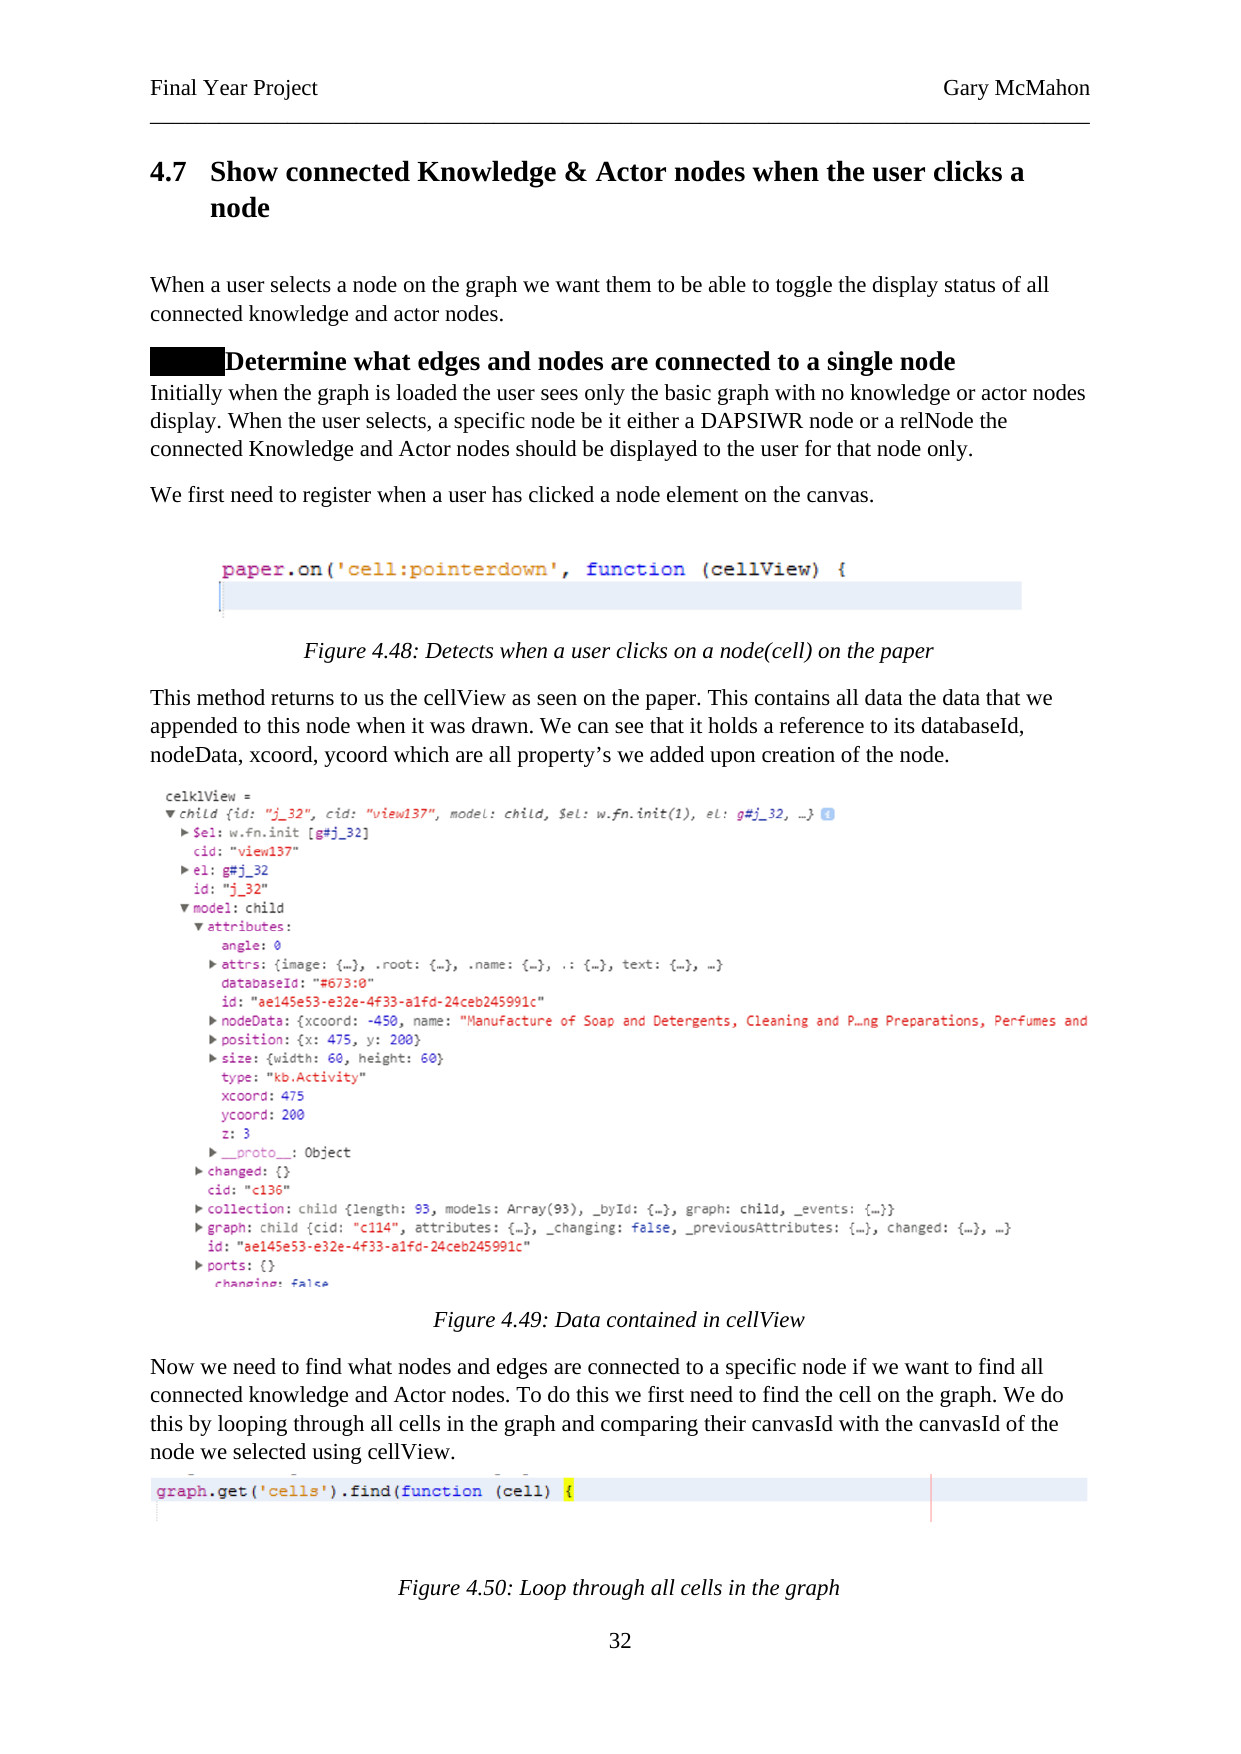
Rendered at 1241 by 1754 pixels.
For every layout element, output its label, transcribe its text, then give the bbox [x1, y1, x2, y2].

picture [150, 785, 1091, 1287]
subtitle Determine what edges and nodes are connected to a single node [150, 345, 1090, 376]
text Initially when the graph is loaded the user sees only the basic graph with no knowledge or actor nodes display. When the user selects, a specific node be it either a DAPSIWR node or a relNode the connected Knowledge and Actor nodes should be displayed to the user for that node only. [150, 379, 1090, 462]
text This method returns to us the cellView as seen on the paper. This contains all data the data that we appended to this node when it was drawn. We can see that it holds a reference to its databaseId, nodeData, xcoord, ycoord which are all property’s we added upon creation of the node. [150, 684, 1090, 767]
picture [218, 525, 1022, 618]
text We first need to register when a user has clicked a node element on the canvas. [150, 481, 1090, 507]
picture [150, 1474, 1087, 1521]
text Now we need to find what nodes and edges are connected to a specific node if we want to find all connected knowledge and Actor nodes. To do this we first need to find the cell on the graph. We do this by looping through all cells in the graph and comparing their canvasId with the canvasId of the node we selected using cellView. [150, 1353, 1090, 1464]
subtitle Show connected Knowledge & Actor nodes when the user clicks a node [150, 154, 1090, 224]
text When a user selects a node on the graph we want them to be able to toggle the display status of all connected knowledge and actor nodes. [150, 272, 1090, 326]
